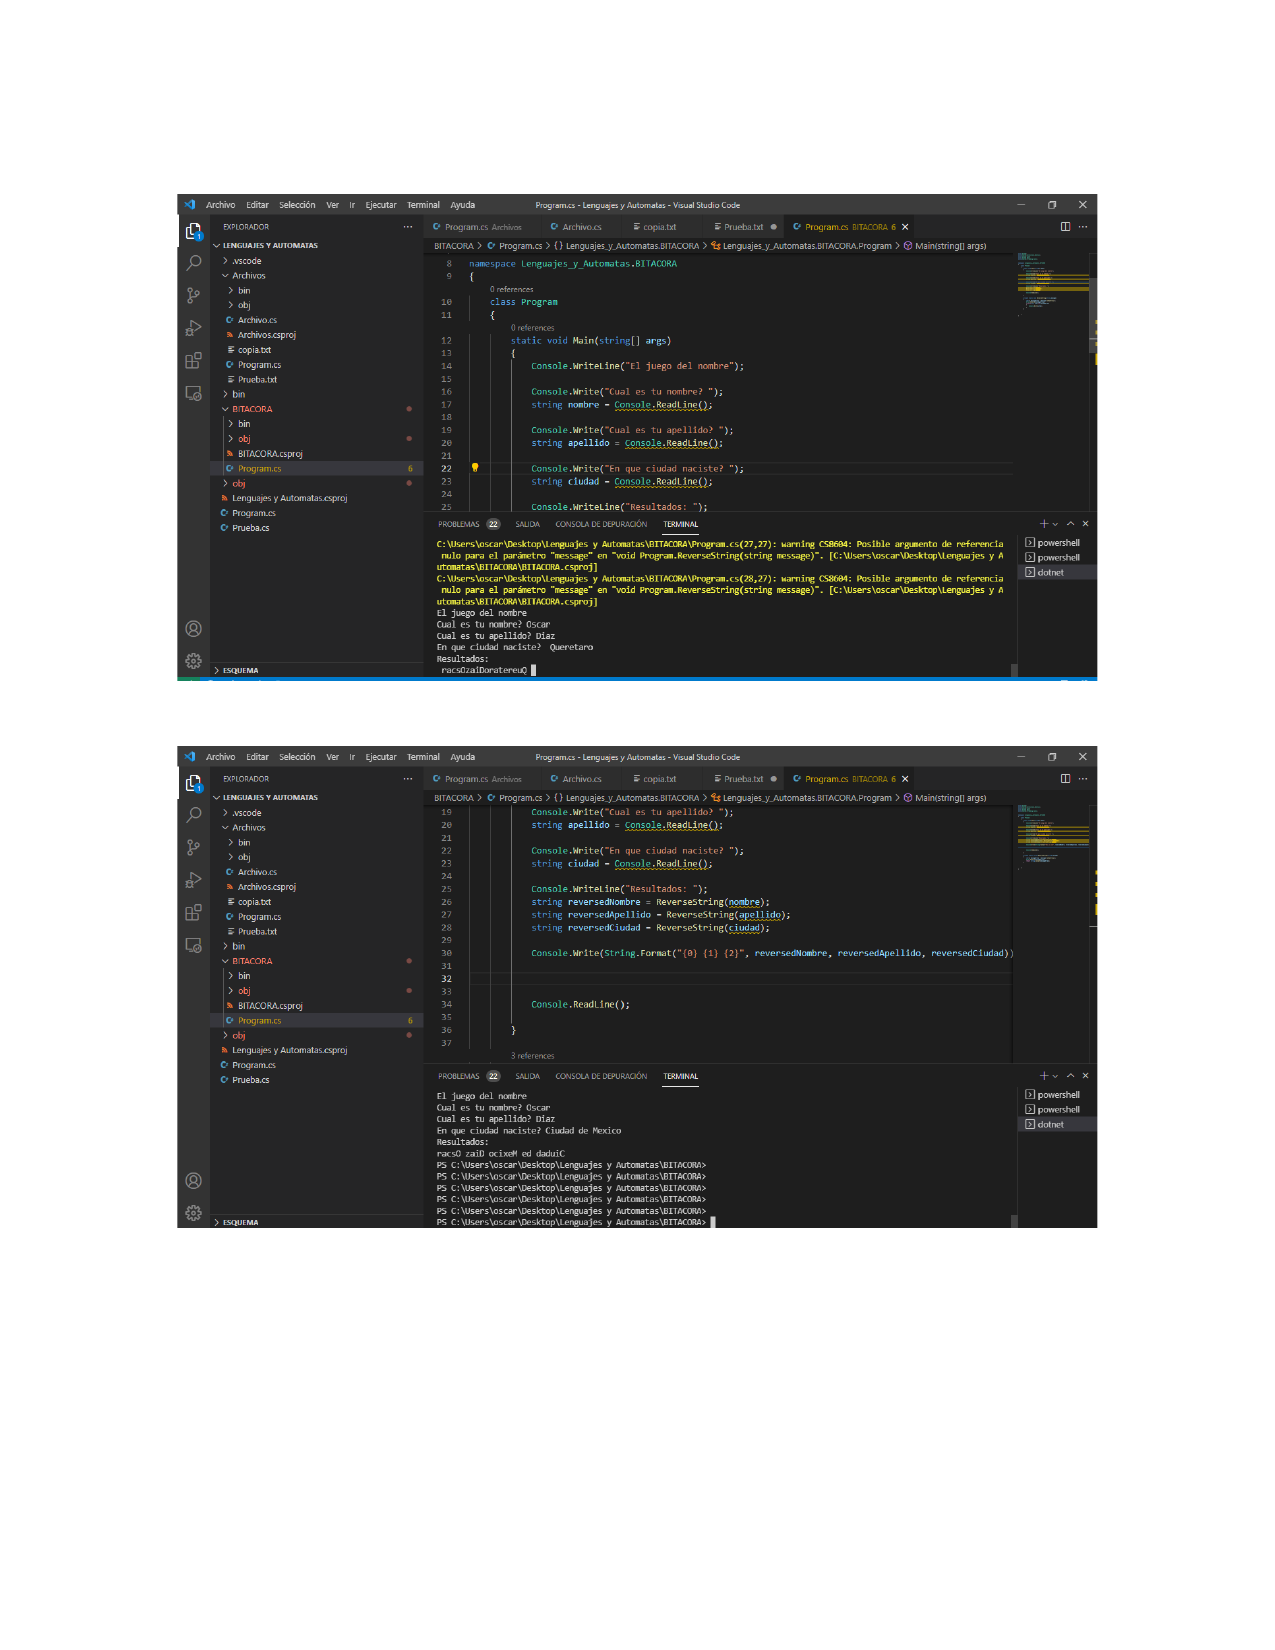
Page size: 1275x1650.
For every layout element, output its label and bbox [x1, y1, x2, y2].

picture [177, 194, 1098, 681]
picture [177, 746, 1098, 1228]
